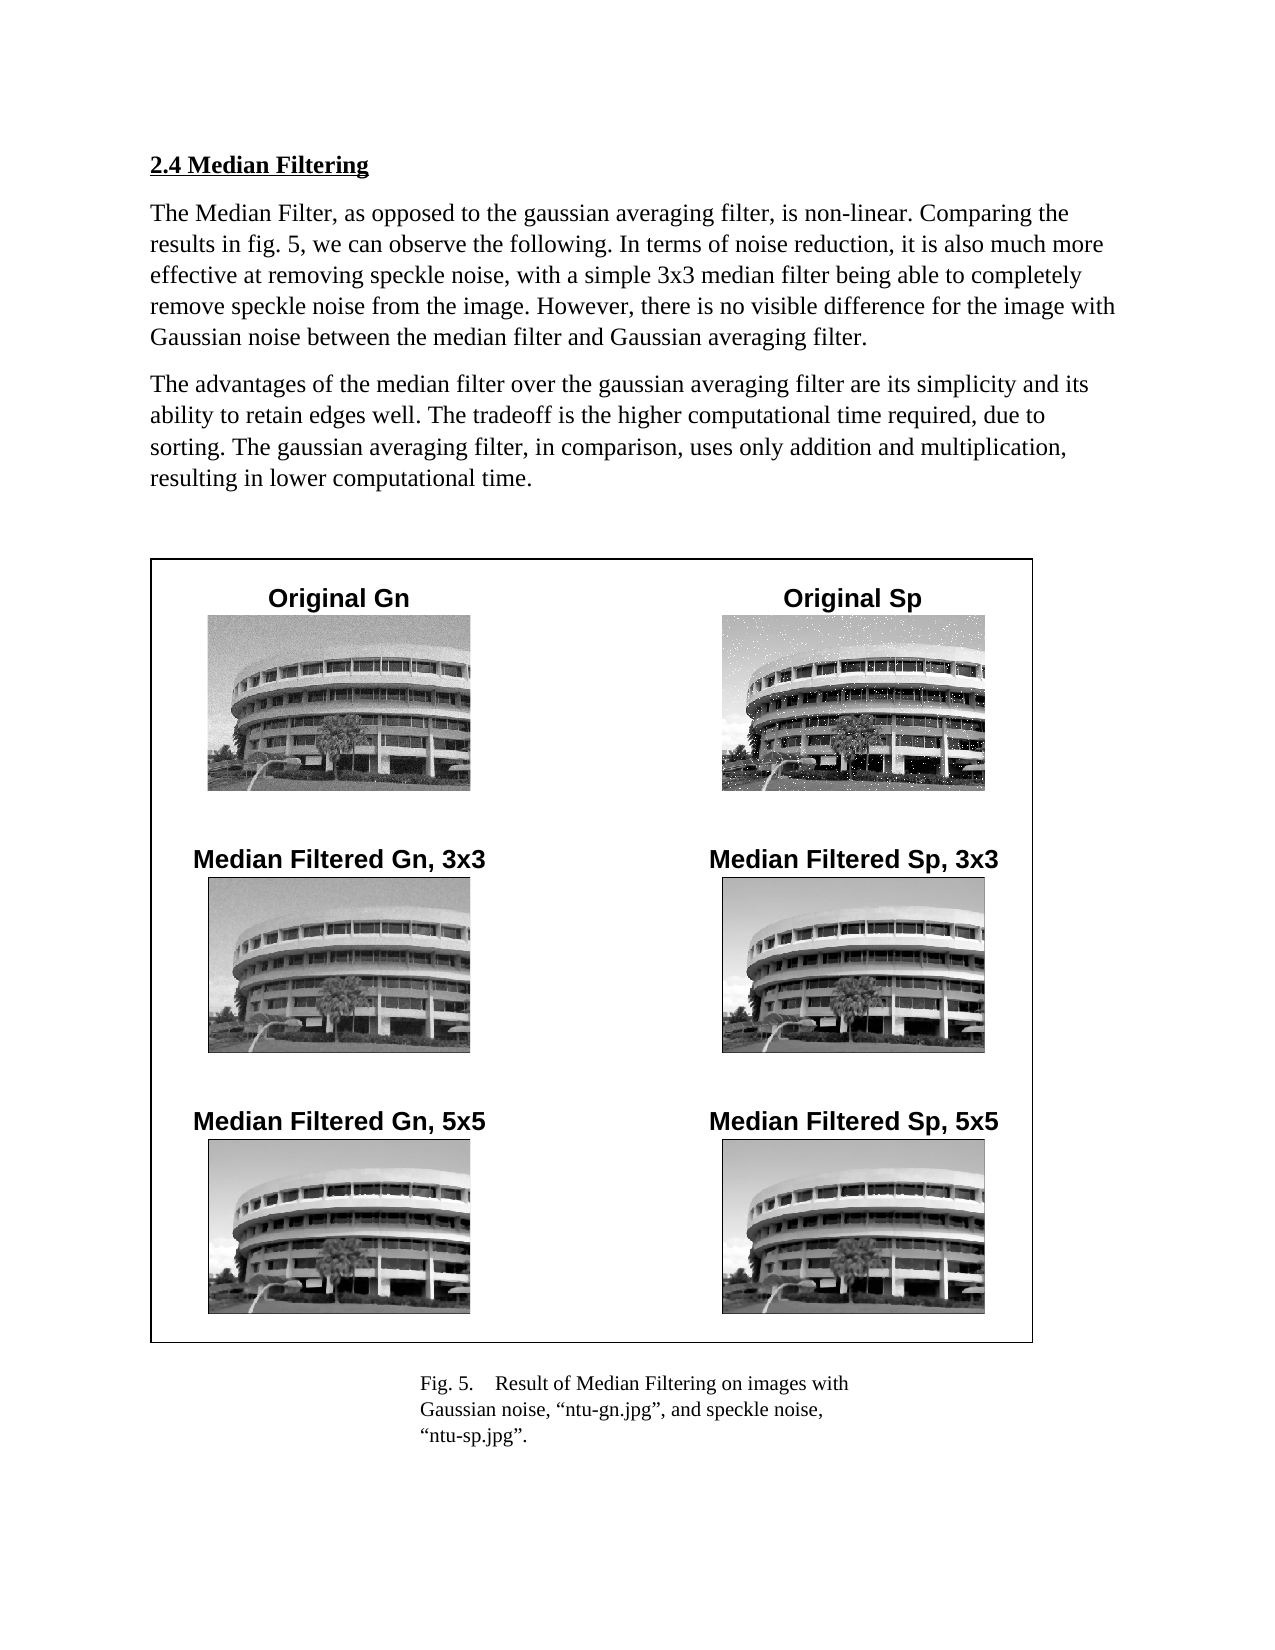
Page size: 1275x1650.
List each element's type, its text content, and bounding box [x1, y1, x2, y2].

text The Median Filter, as opposed to the gaussian averaging filter, is non-linear. Comparing the results in fig. 5, we can observe the following. In terms of noise reduction, it is also much more effective at removing speckle noise, with a simple 3x3 median filter being able to completely remove speckle noise from the image. However, there is no visible difference for the image with Gaussian noise between the median filter and Gaussian averaging filter. [150, 198, 1125, 351]
text 2.4 Median Filtering [150, 150, 1125, 179]
text The advantages of the median filter over the gaussian averaging filter are its simplicity and its ability to retain edges well. The tradeoff is the higher computational time required, due to sorting. The gaussian averaging filter, in comparison, uses only addition and multiplication, resulting in lower computational time. [150, 369, 1125, 491]
